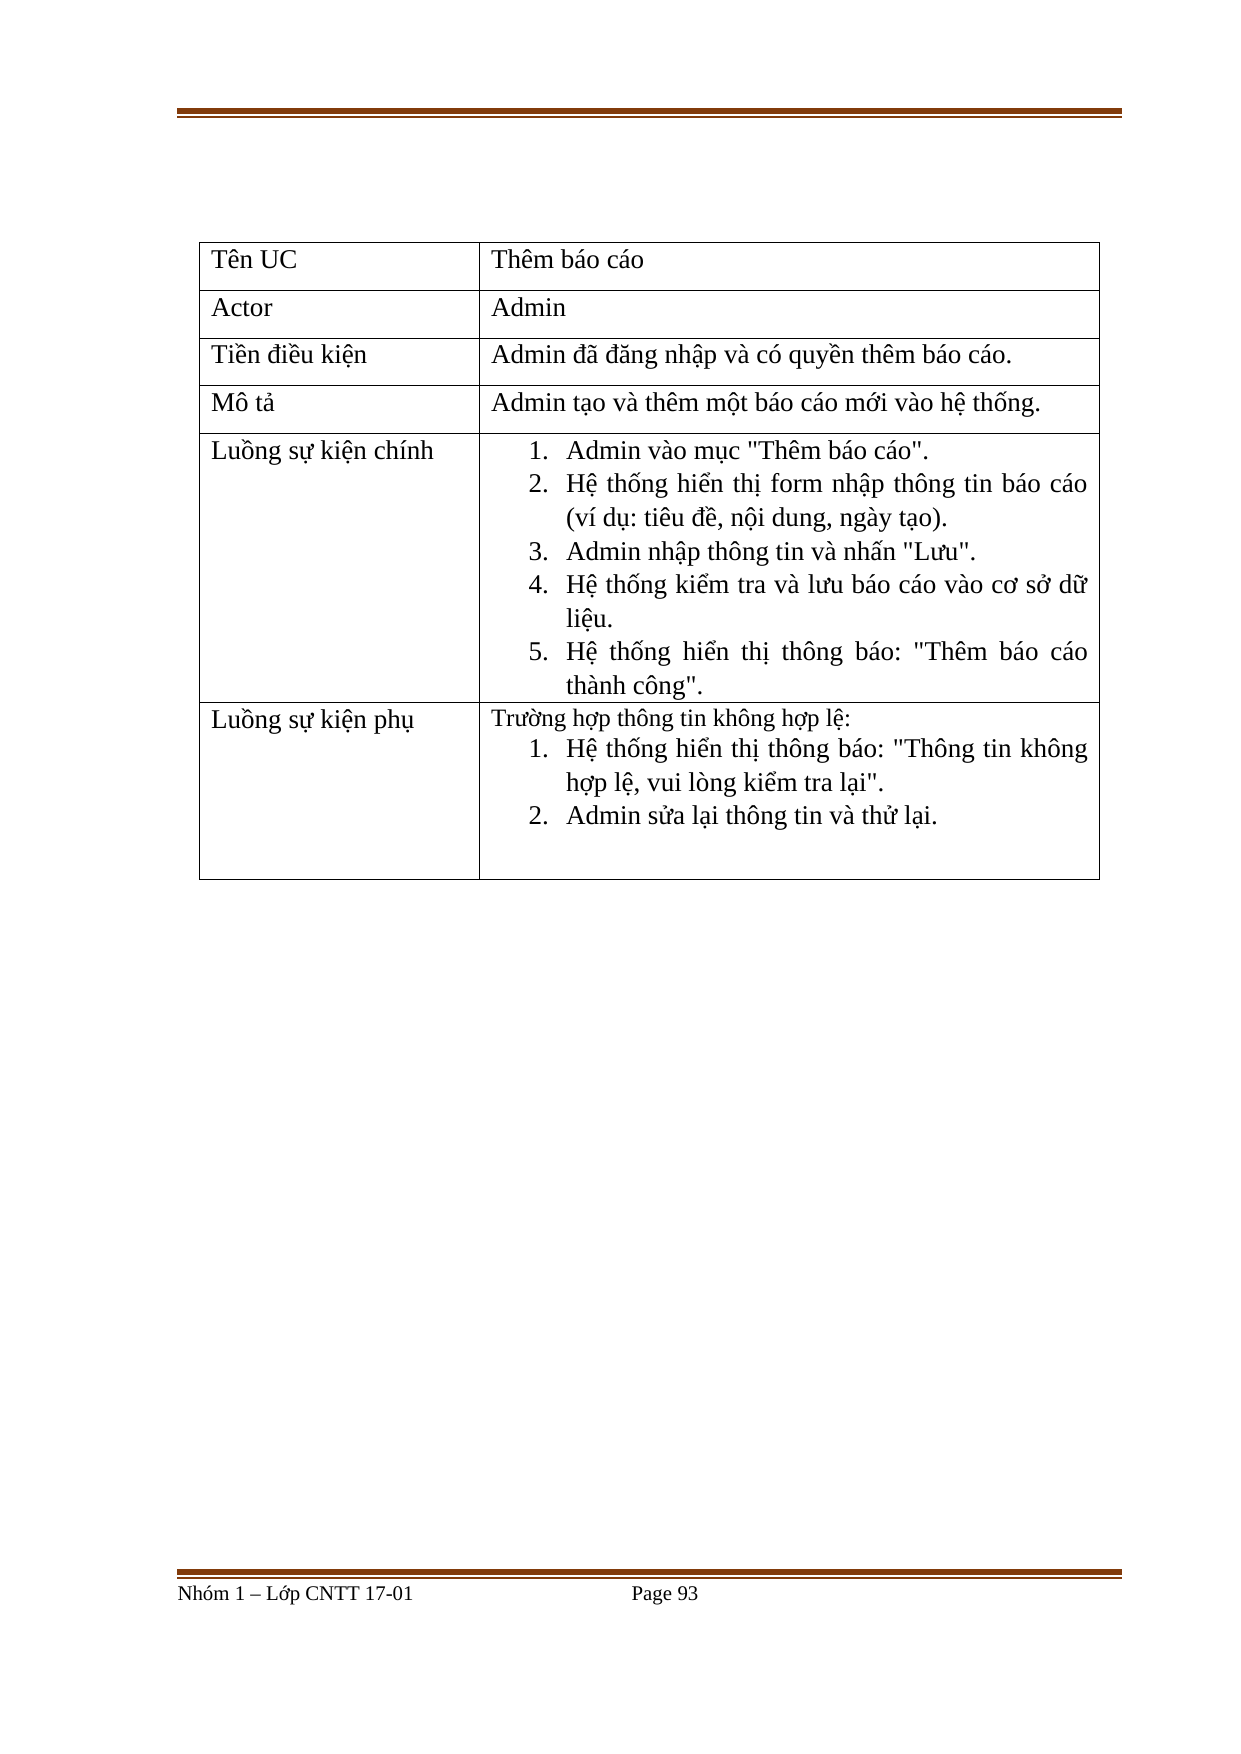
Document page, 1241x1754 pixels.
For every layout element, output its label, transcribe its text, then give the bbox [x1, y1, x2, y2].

table_header Thêm báo cáo [480, 243, 1099, 290]
table_cell Admin tạo và thêm một báo cáo mới vào hệ thống. [480, 386, 1099, 433]
table_header Tên UC [200, 243, 479, 290]
table_cell Luồng sự kiện chính [200, 434, 479, 702]
table_cell Luồng sự kiện phụ [200, 703, 479, 879]
table_cell Admin [480, 291, 1099, 337]
table_cell Actor [200, 291, 479, 337]
table_cell Admin vào mục "Thêm báo cáo". Hệ thống hiển thị form nhập thông tin báo cáo (ví dụ: tiêu đề, nội dung, ngày tạo). Admin nhập thông tin và nhấn "Lưu". Hệ thống kiểm tra và lưu báo cáo vào cơ sở dữ liệu. Hệ thống hiển thị thông báo: "Thêm báo cáo thành công". [480, 434, 1099, 702]
table_cell Admin đã đăng nhập và có quyền thêm báo cáo. [480, 339, 1099, 385]
table_cell Mô tả [200, 386, 479, 433]
table_cell Tiền điều kiện [200, 339, 479, 385]
table_cell Trường hợp thông tin không hợp lệ: Hệ thống hiển thị thông báo: "Thông tin không hợp lệ, vui lòng kiểm tra lại". Admin sửa lại thông tin và thử lại. [480, 703, 1099, 879]
